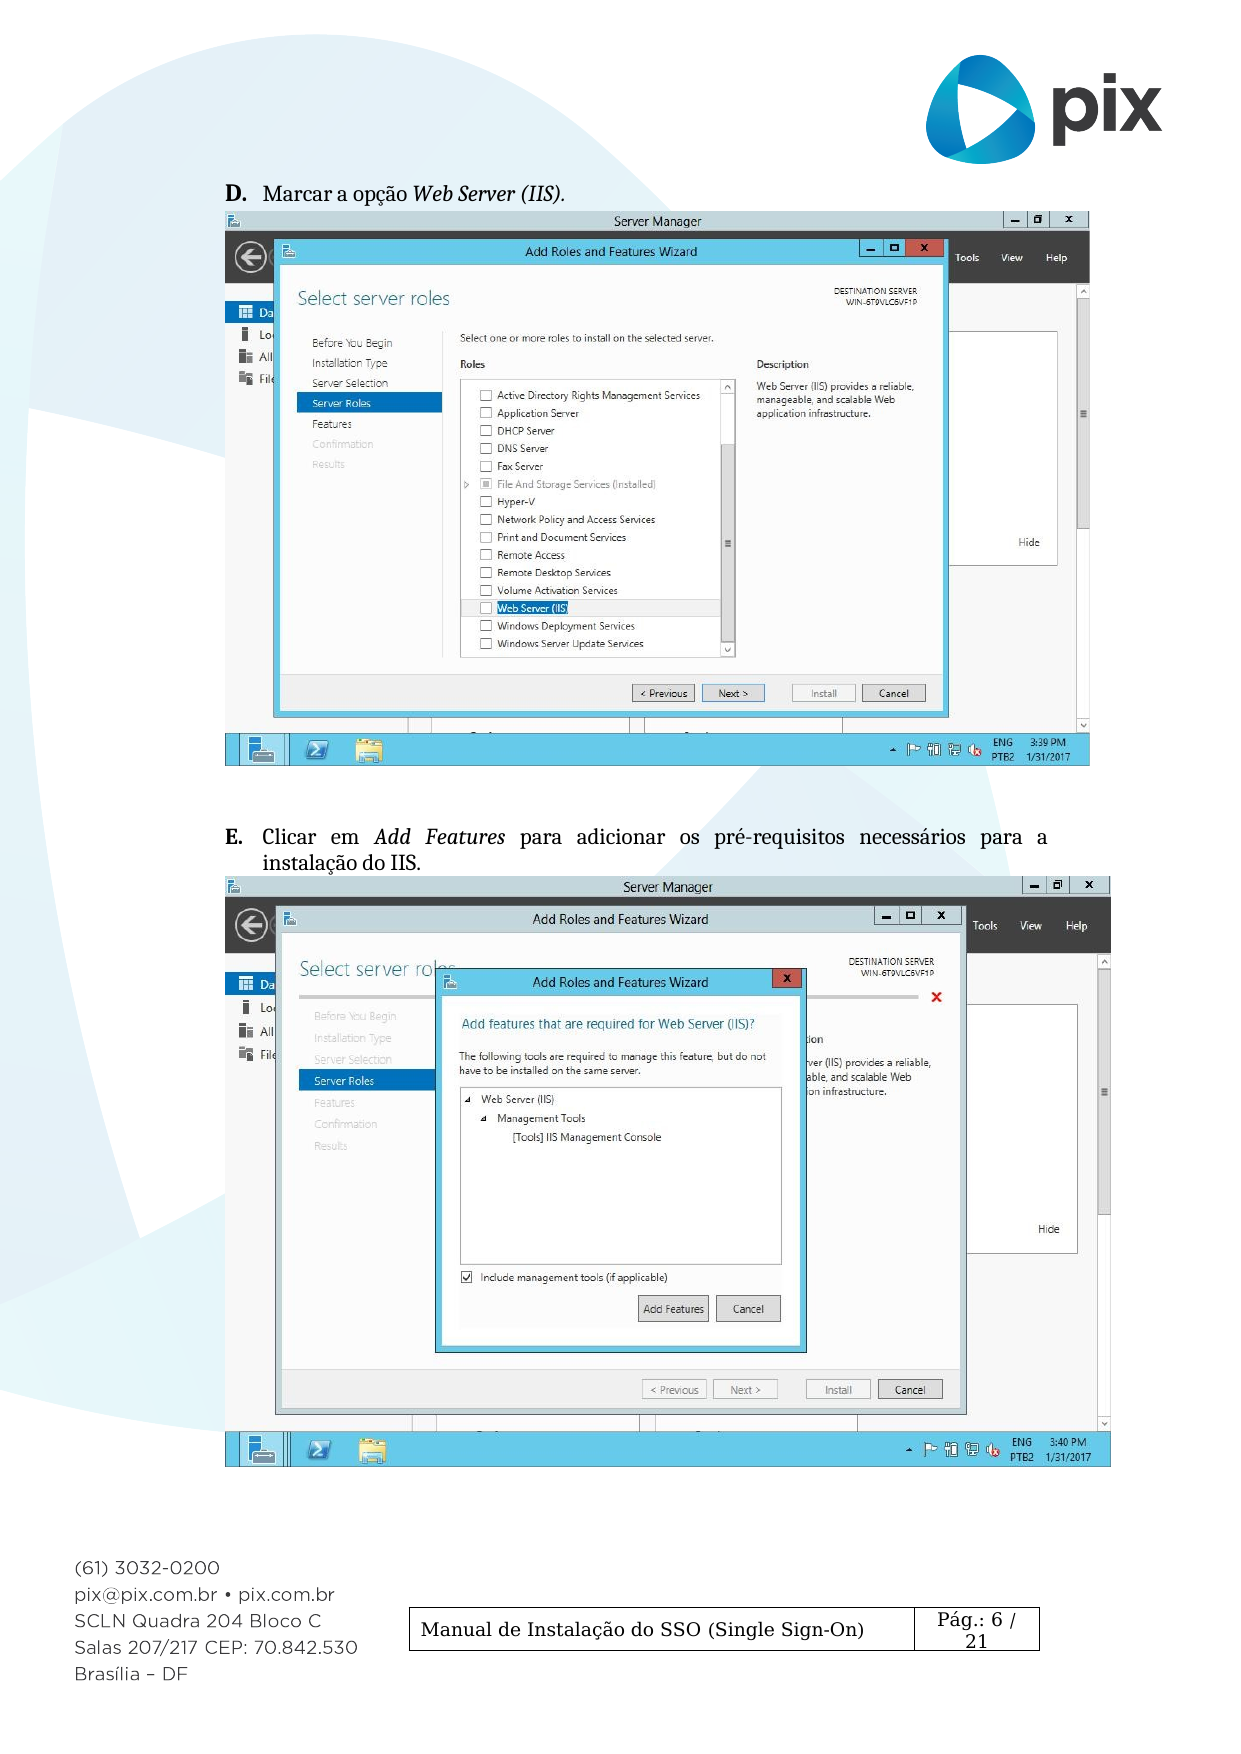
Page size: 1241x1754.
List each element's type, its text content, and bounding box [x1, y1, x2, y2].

list Marcar a opção Web Server (IIS). [225, 179, 1053, 207]
picture [0, 0, 1241, 1741]
list Clicar em Add Features para adicionar os pré-requisitos necessários para a instalação do IIS. [225, 823, 1048, 876]
